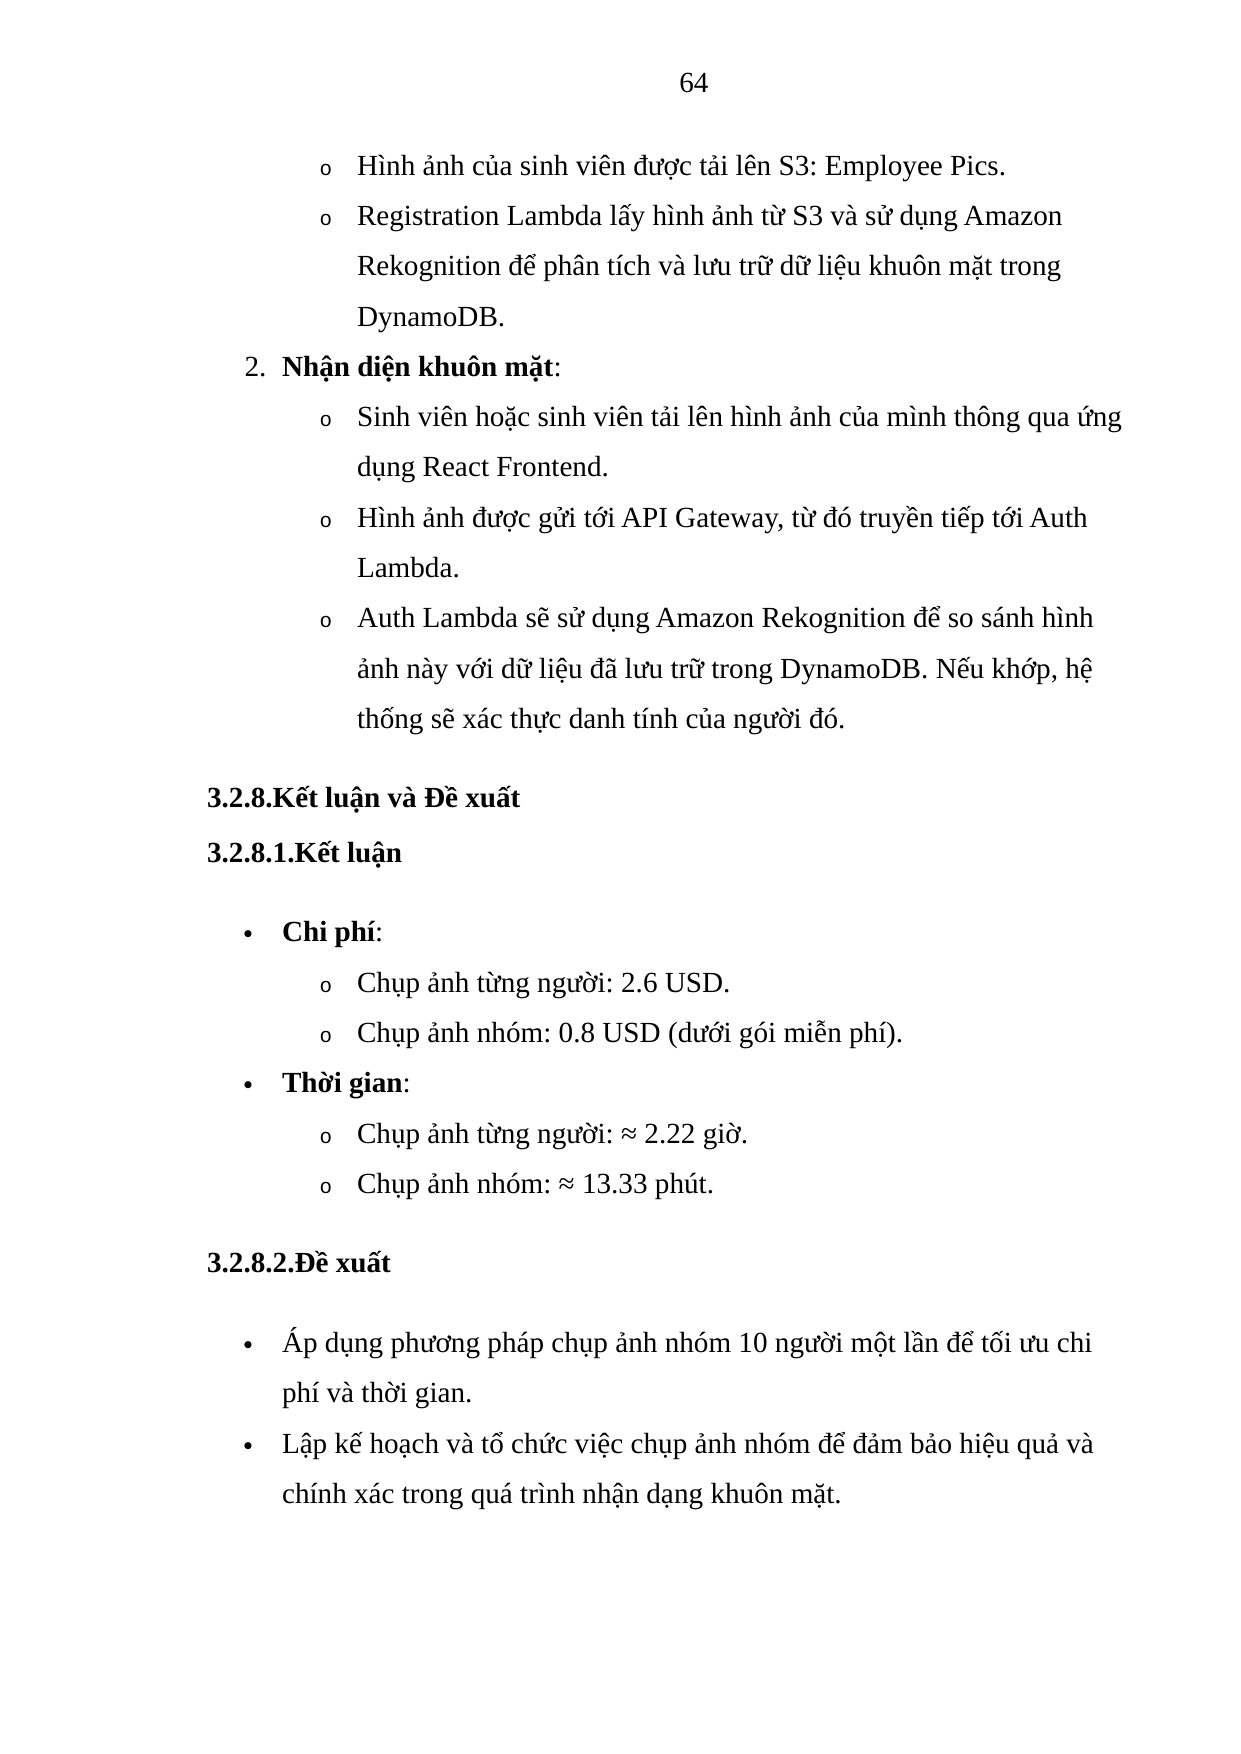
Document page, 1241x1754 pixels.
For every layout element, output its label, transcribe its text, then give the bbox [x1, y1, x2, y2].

list Sinh viên hoặc sinh viên tải lên hình ảnh của mình thông qua ứng dụng React Frontend. [319, 399, 1122, 483]
list Chụp ảnh từng người: 2.6 USD. [319, 965, 1122, 998]
list Hình ảnh được gửi tới API Gateway, từ đó truyền tiếp tới Auth Lambda. [319, 500, 1122, 584]
subtitle 3.2.8.2.Đề xuất [207, 1246, 1122, 1279]
subtitle 3.2.8.Kết luận và Đề xuất [207, 781, 1122, 814]
list Chụp ảnh nhóm: 0.8 USD (dưới gói miễn phí). [319, 1015, 1122, 1049]
list Thời gian: [244, 1066, 1122, 1099]
list Chi phí: [244, 914, 1122, 948]
list Nhận diện khuôn mặt: [244, 349, 1122, 382]
list Hình ảnh của sinh viên được tải lên S3: Employee Pics. [319, 148, 1122, 181]
list Chụp ảnh nhóm: ≈ 13.33 phút. [319, 1166, 1122, 1200]
list Lập kế hoạch và tổ chức việc chụp ảnh nhóm để đảm bảo hiệu quả và chính xác trong quá trình nhận dạng khuôn mặt. [244, 1426, 1122, 1509]
list Auth Lambda sẽ sử dụng Amazon Rekognition để so sánh hình ảnh này với dữ liệu đã lưu trữ trong DynamoDB. Nếu khớp, hệ thống sẽ xác thực danh tính của người đó. [319, 601, 1122, 735]
subtitle 3.2.8.1.Kết luận [207, 835, 1122, 869]
list Áp dụng phương pháp chụp ảnh nhóm 10 người một lần để tối ưu chi phí và thời gian. [244, 1325, 1122, 1409]
list Chụp ảnh từng người: ≈ 2.22 giờ. [319, 1116, 1122, 1149]
list Registration Lambda lấy hình ảnh từ S3 và sử dụng Amazon Rekognition để phân tích và lưu trữ dữ liệu khuôn mặt trong DynamoDB. [319, 198, 1122, 332]
